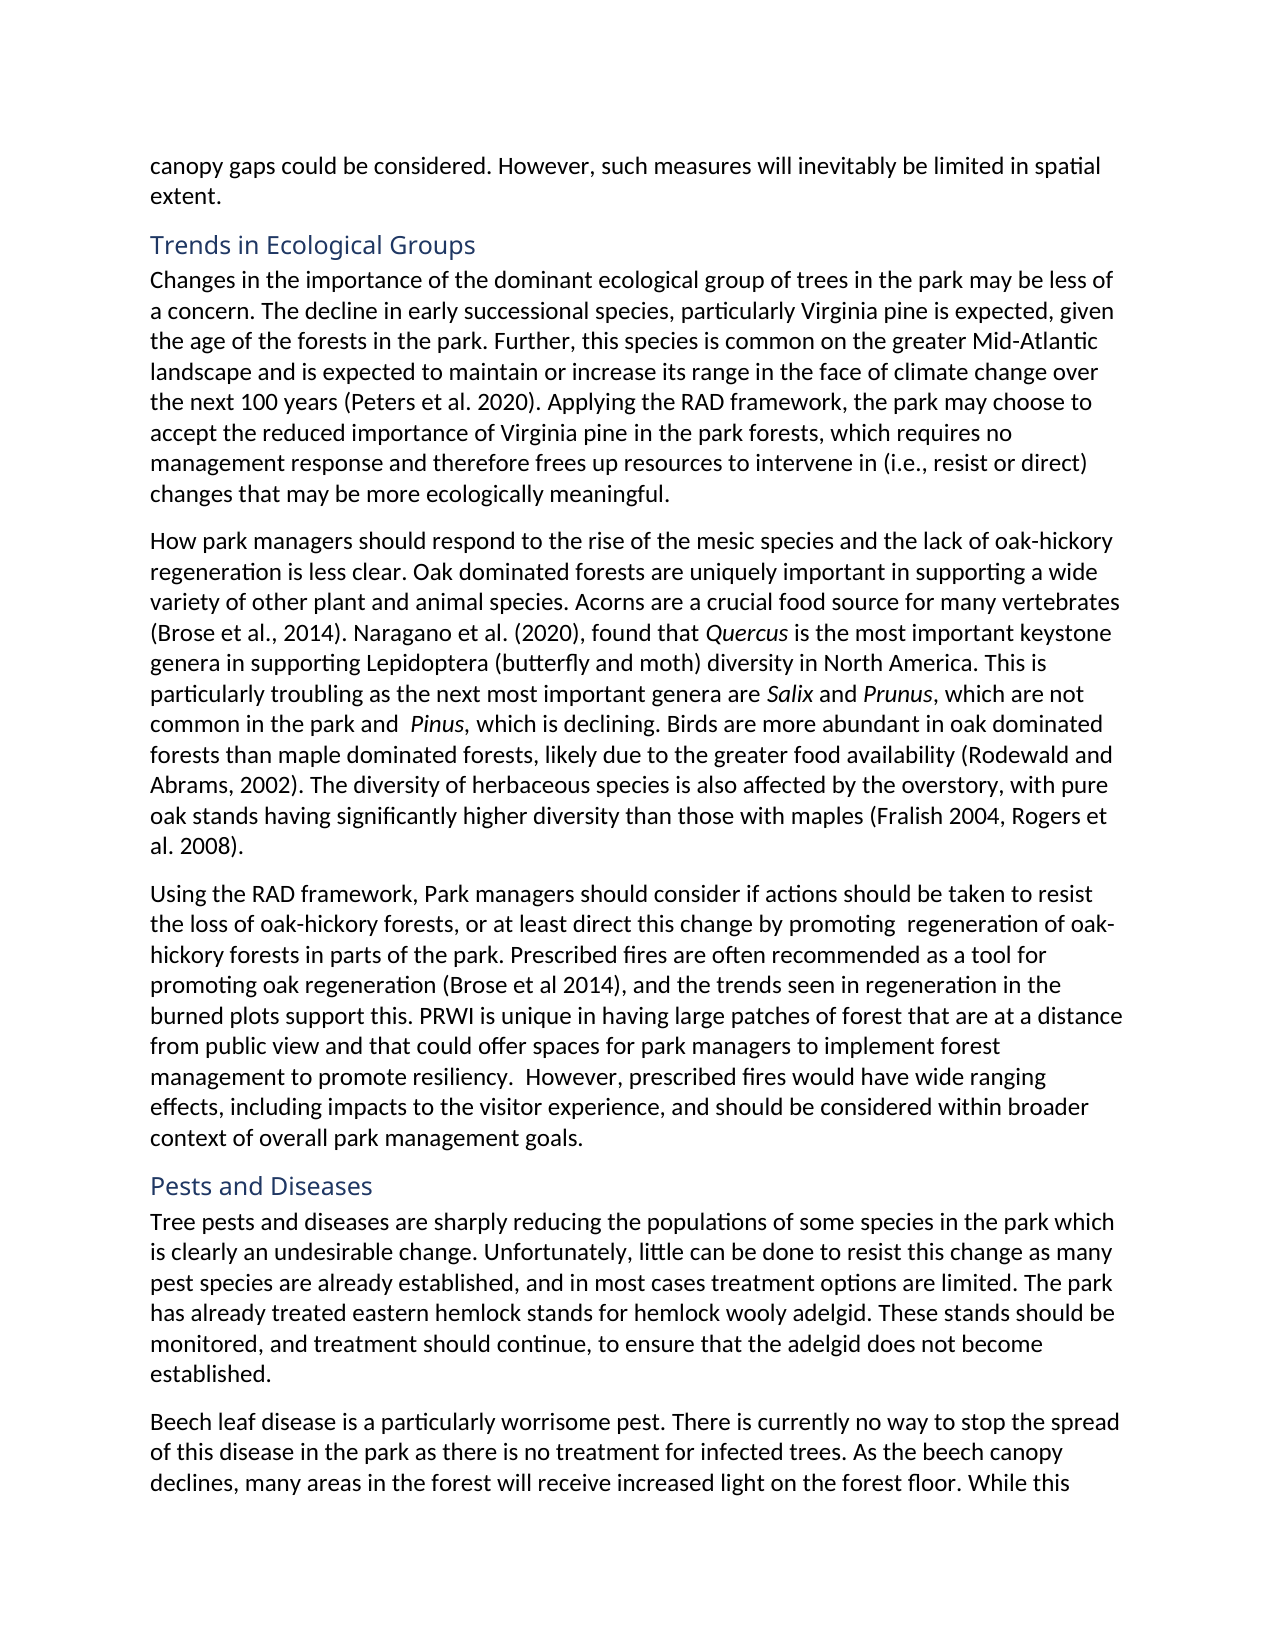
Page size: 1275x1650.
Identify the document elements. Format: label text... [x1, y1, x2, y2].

subtitle Trends in Ecological Groups [150, 228, 1125, 262]
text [150, 1406, 1125, 1497]
text Using the RAD framework, Park managers should consider if actions should be taken to resist the loss of oak-hickory forests, or at least direct this change by promoting regeneration of oak-hickory forests in parts of the park. Prescribed fires are often recommended as a tool for promoting oak regeneration (Brose et al 2014), and the trends seen in regeneration in the burned plots support this. PRWI is unique in having large patches of forest that are at a distance from public view and that could offer spaces for park managers to implement forest management to promote resiliency. However, prescribed fires would have wide ranging effects, including impacts to the visitor experience, and should be considered within broader context of overall park management goals. [150, 878, 1125, 1152]
text Changes in the importance of the dominant ecological group of trees in the park may be less of a concern. The decline in early successional species, particularly Virginia pine is expected, given the age of the forests in the park. Further, this species is common on the greater Mid-Atlantic landscape and is expected to maintain or increase its range in the face of climate change over the next 100 years (Peters et al. 2020). Applying the RAD framework, the park may choose to accept the reduced importance of Virginia pine in the park forests, which requires no management response and therefore frees up resources to intervene in (i.e., resist or direct) changes that may be more ecologically meaningful. [150, 264, 1125, 509]
text How park managers should respond to the rise of the mesic species and the lack of oak-hickory regeneration is less clear. Oak dominated forests are uniquely important in supporting a wide variety of other plant and animal species. Acorns are a crucial food source for many vertebrates (Brose et al., 2014). Naragano et al. (2020), found that Quercus is the most important keystone genera in supporting Lepidoptera (butterfly and moth) diversity in North America. This is particularly troubling as the next most important genera are Salix and Prunus, which are not common in the park and Pinus, which is declining. Birds are more abundant in oak dominated forests than maple dominated forests, likely due to the greater food availability (Rodewald and Abrams, 2002). The diversity of herbaceous species is also affected by the overstory, with pure oak stands having significantly higher diversity than those with maples (Fralish 2004, Rogers et al. 2008). [150, 525, 1125, 861]
text Tree pests and diseases are sharply reducing the populations of some species in the park which is clearly an undesirable change. Unfortunately, little can be done to resist this change as many pest species are already established, and in most cases treatment options are limited. The park has already treated eastern hemlock stands for hemlock wooly adelgid. These stands should be monitored, and treatment should continue, to ensure that the adelgid does not become established. [150, 1206, 1125, 1389]
subtitle Pests and Diseases [150, 1169, 1125, 1203]
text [150, 150, 1125, 211]
